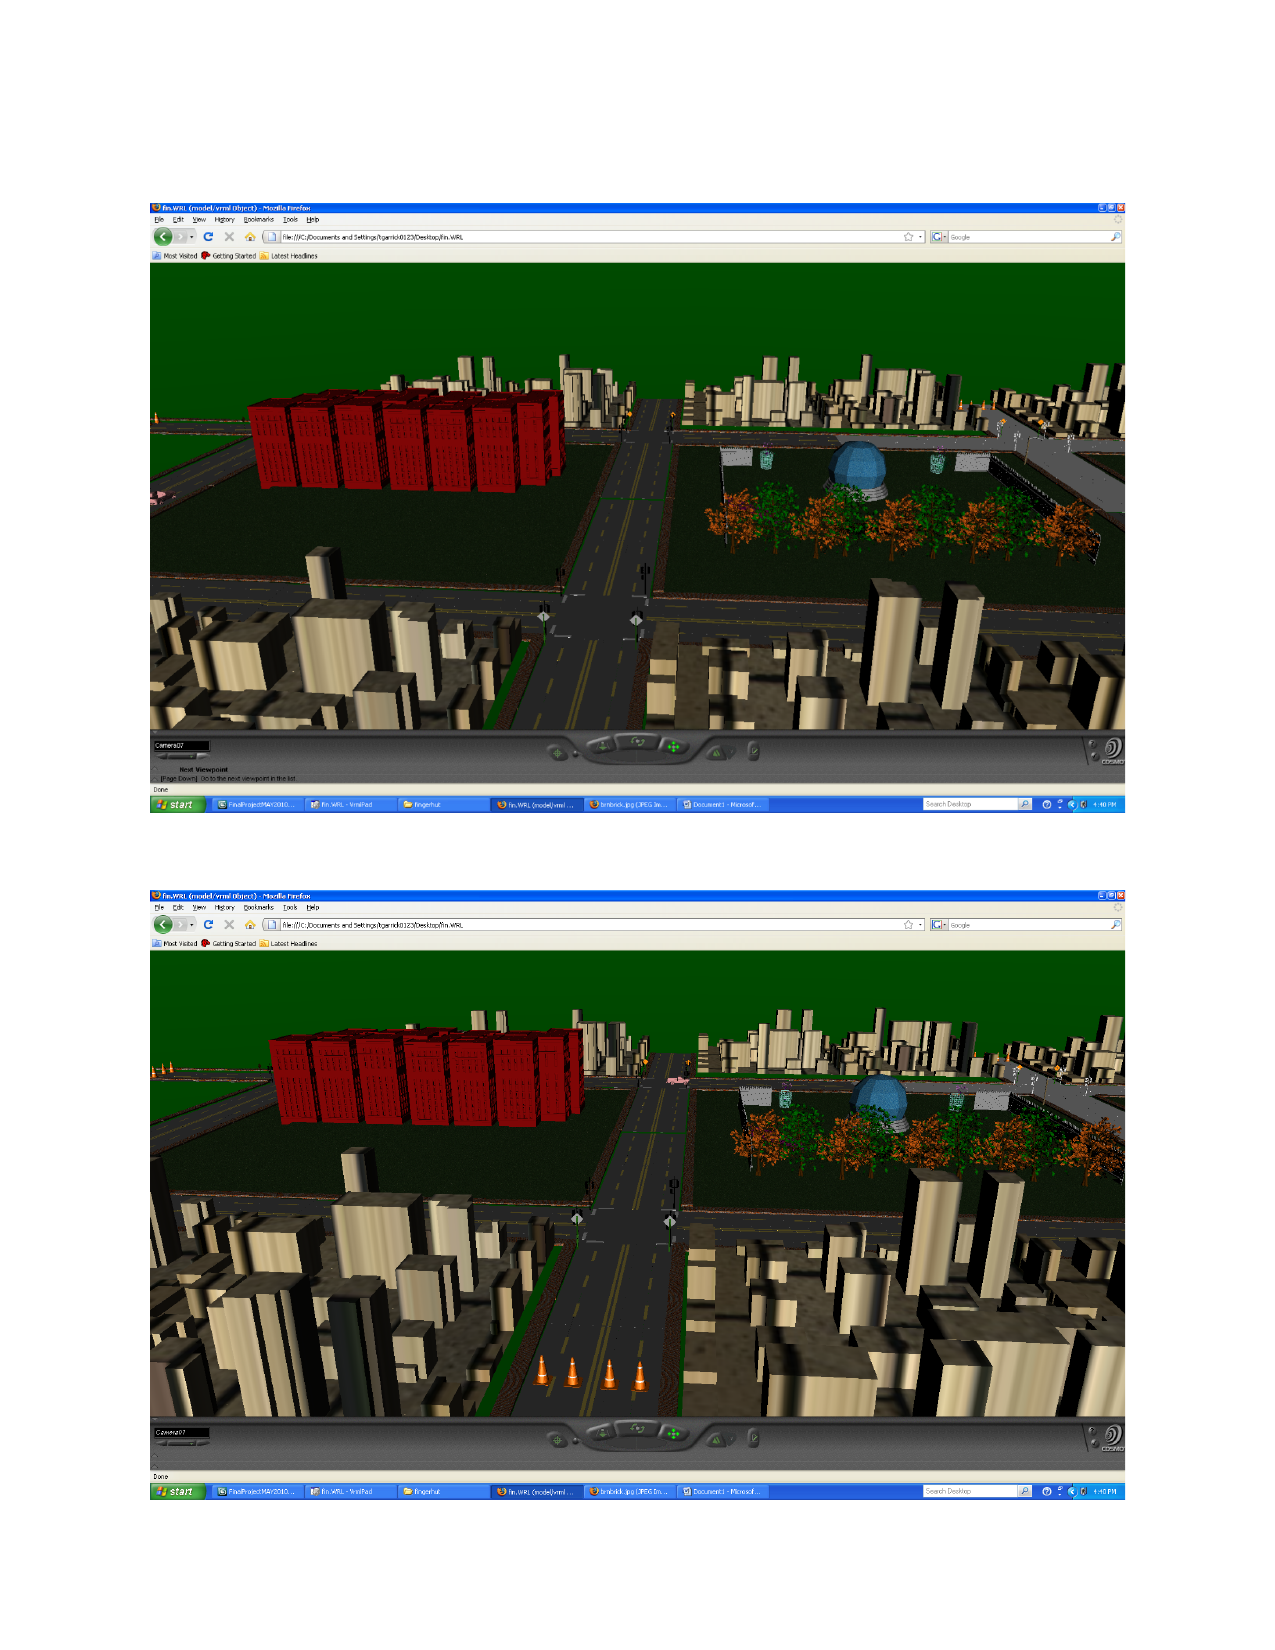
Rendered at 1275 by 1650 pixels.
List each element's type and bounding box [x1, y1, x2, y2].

picture [150, 890, 1125, 1500]
picture [150, 203, 1125, 813]
